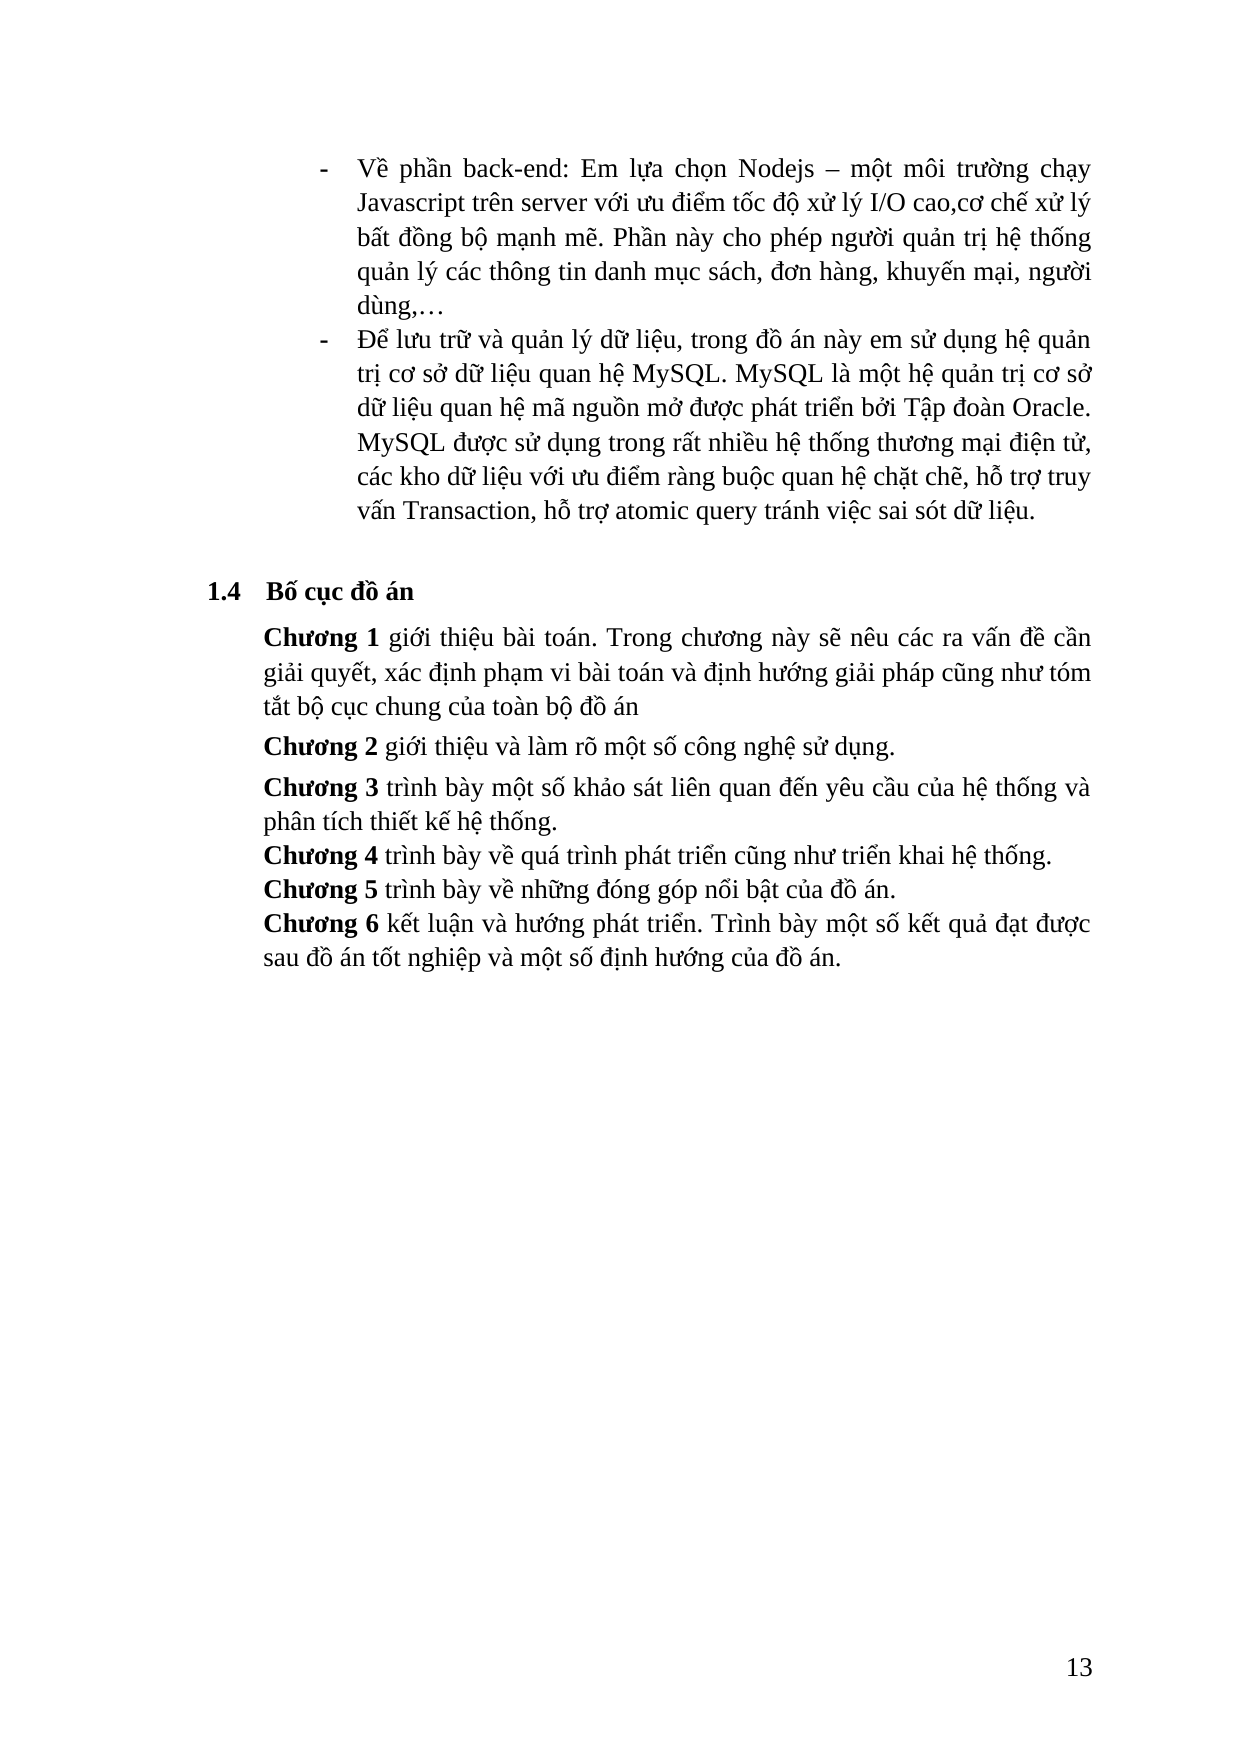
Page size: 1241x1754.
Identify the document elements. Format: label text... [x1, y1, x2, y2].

list Chương 4 trình bày về quá trình phát triển cũng như triển khai hệ thống. [263, 839, 1092, 870]
list Để lưu trữ và quản lý dữ liệu, trong đồ án này em sử dụng hệ quản trị cơ sở dữ liệu quan hệ MySQL. MySQL là một hệ quản trị cơ sở dữ liệu quan hệ mã nguồn mở được phát triển bởi Tập đoàn Oracle. MySQL được sử dụng trong rất nhiều hệ thống thương mại điện tử, các kho dữ liệu với ưu điểm ràng buộc quan hệ chặt chẽ, hỗ trợ truy vấn Transaction, hỗ trợ atomic query tránh việc sai sót dữ liệu. [319, 323, 1092, 525]
list Về phần back-end: Em lựa chọn Nodejs – một môi trường chạy Javascript trên server với ưu điểm tốc độ xử lý I/O cao,cơ chế xử lý bất đồng bộ mạnh mẽ. Phần này cho phép người quản trị hệ thống quản lý các thông tin danh mục sách, đơn hàng, khuyến mại, người dùng,… [319, 152, 1092, 320]
list Chương 1 giới thiệu bài toán. Trong chương này sẽ nêu các ra vấn đề cần giải quyết, xác định phạm vi bài toán và định hướng giải pháp cũng như tóm tắt bộ cục chung của toàn bộ đồ án [263, 621, 1092, 721]
text Chương 2 giới thiệu và làm rõ một số công nghệ sử dụng. [207, 730, 1092, 761]
list Chương 6 kết luận và hướng phát triển. Trình bày một số kết quả đạt được sau đồ án tốt nghiệp và một số định hướng của đồ án. [263, 907, 1092, 973]
list Chương 3 trình bày một số khảo sát liên quan đến yêu cầu của hệ thống và phân tích thiết kế hệ thống. [263, 771, 1092, 836]
list Chương 5 trình bày về những đóng góp nổi bật của đồ án. [263, 873, 1092, 904]
subtitle Bố cục đồ án [207, 575, 1092, 606]
